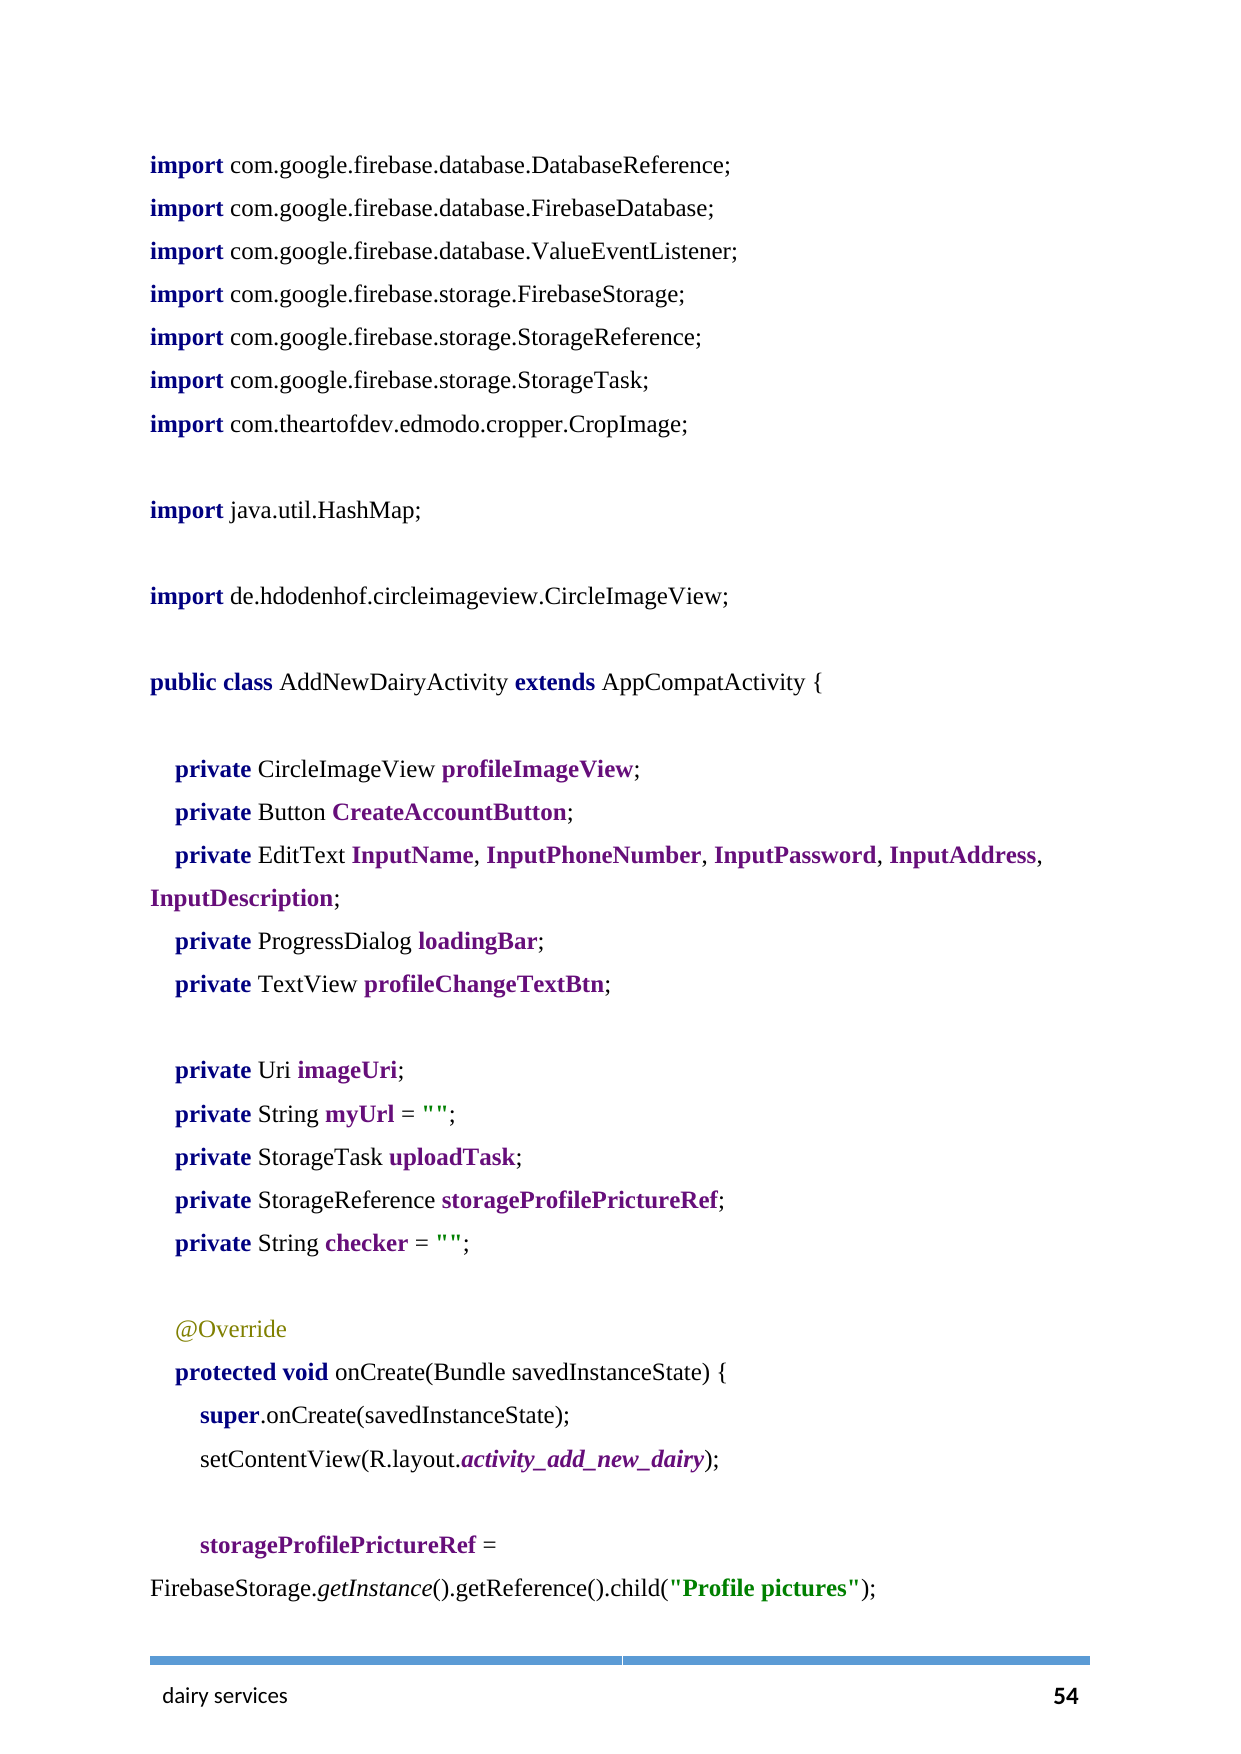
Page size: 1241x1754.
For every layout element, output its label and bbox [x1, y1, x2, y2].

text [150, 150, 1090, 1602]
